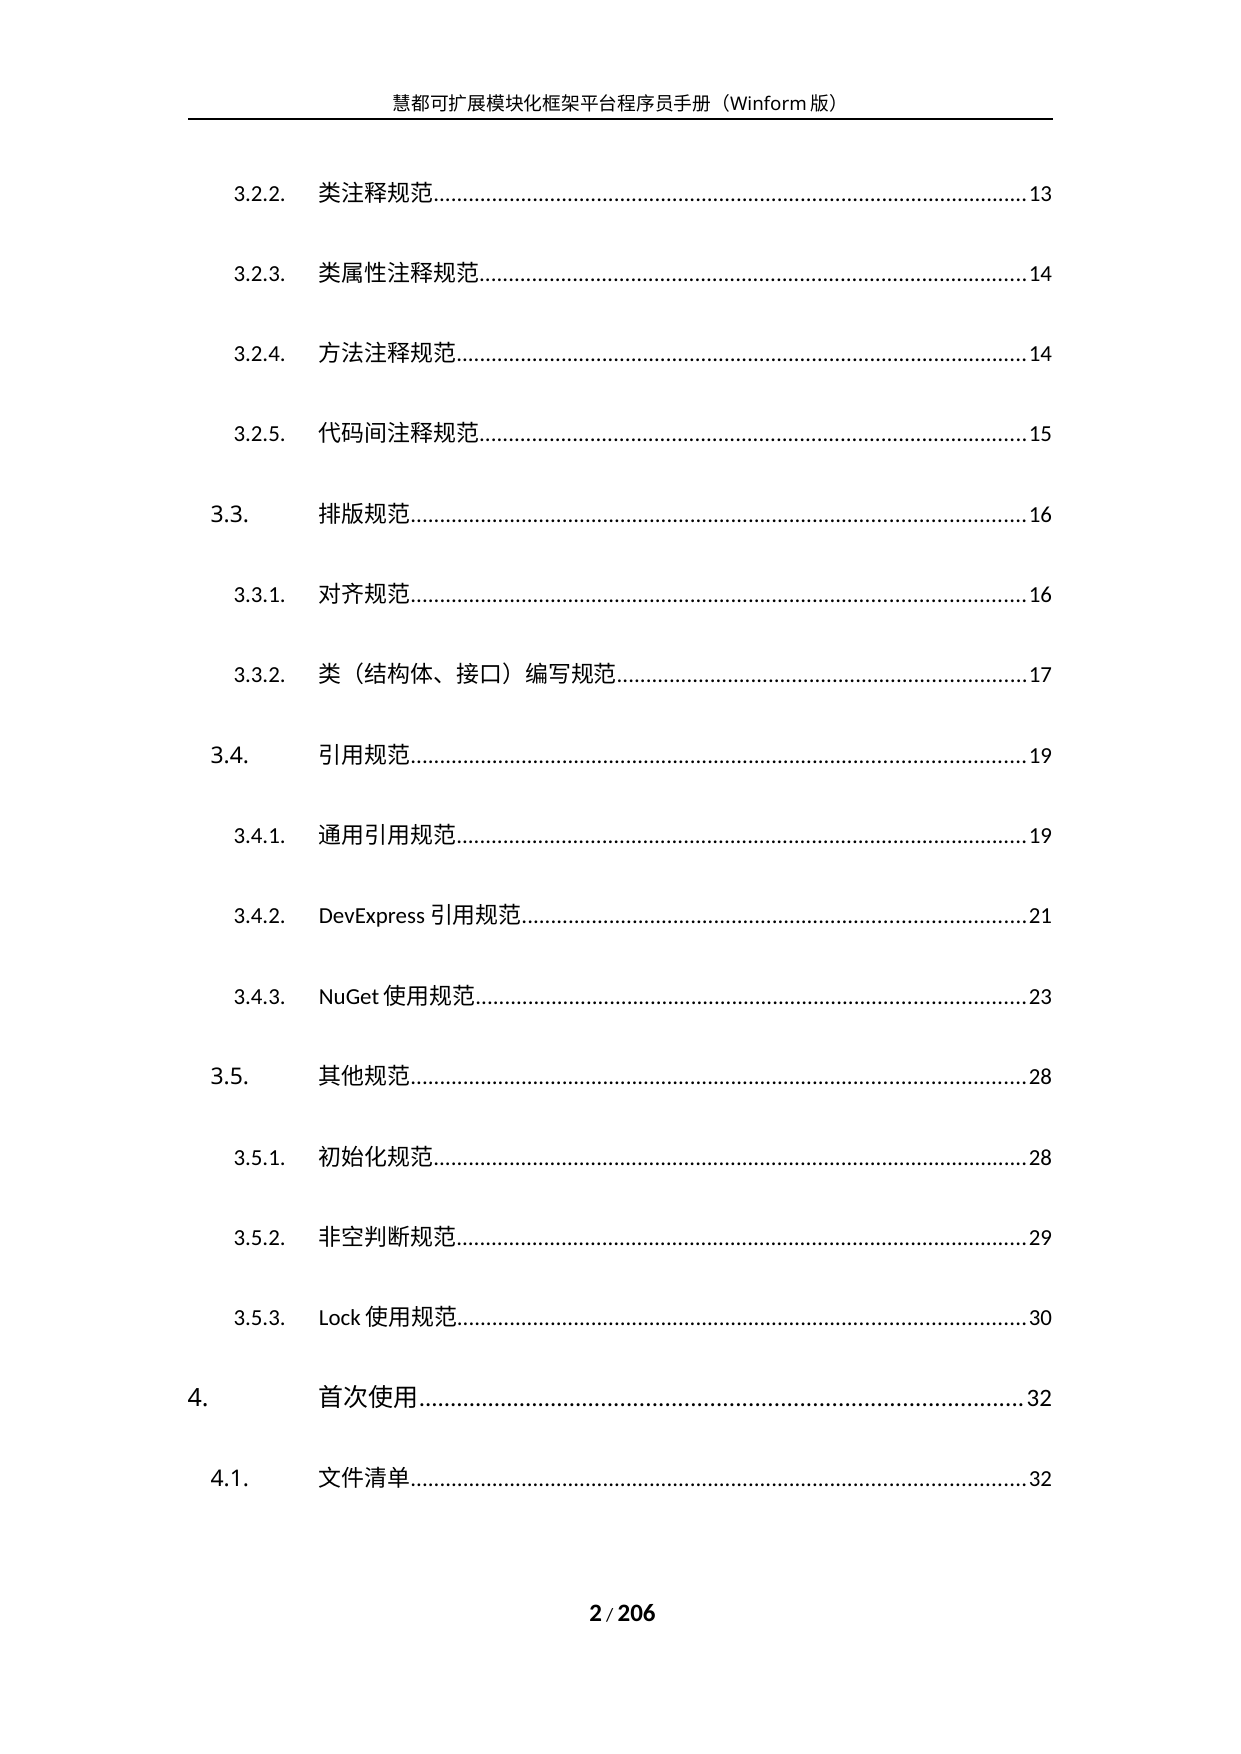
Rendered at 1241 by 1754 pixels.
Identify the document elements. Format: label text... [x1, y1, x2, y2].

text 3.2.5. 代码间注释规范 15 [233, 399, 1053, 464]
text 3.2.3. 类属性注释规范 14 [233, 239, 1053, 304]
text 3.5.1. 初始化规范 28 [233, 1123, 1053, 1188]
text 3.4.1. 通用引用规范 19 [233, 801, 1053, 866]
text 3.3.1. 对齐规范 16 [233, 560, 1053, 625]
text 3.3. 排版规范 16 [210, 480, 1053, 545]
text 3.2.4. 方法注释规范 14 [233, 319, 1053, 384]
text 3.5.3. Lock使用规范 30 [233, 1283, 1053, 1348]
text 3.2.2. 类注释规范 13 [233, 158, 1053, 223]
text 3.4.2. DevExpress引用规范 21 [233, 882, 1053, 947]
text 3.4. 引用规范 19 [210, 721, 1053, 786]
text 4. 首次使用 32 [187, 1363, 1053, 1428]
text 3.4.3. NuGet使用规范 23 [233, 962, 1053, 1027]
text 4.1. 文件清单 32 [210, 1444, 1053, 1509]
text 3.5. 其他规范 28 [210, 1042, 1053, 1107]
text 3.5.2. 非空判断规范 29 [233, 1203, 1053, 1268]
text 3.3.2. 类（结构体、接口）编写规范 17 [233, 641, 1053, 706]
